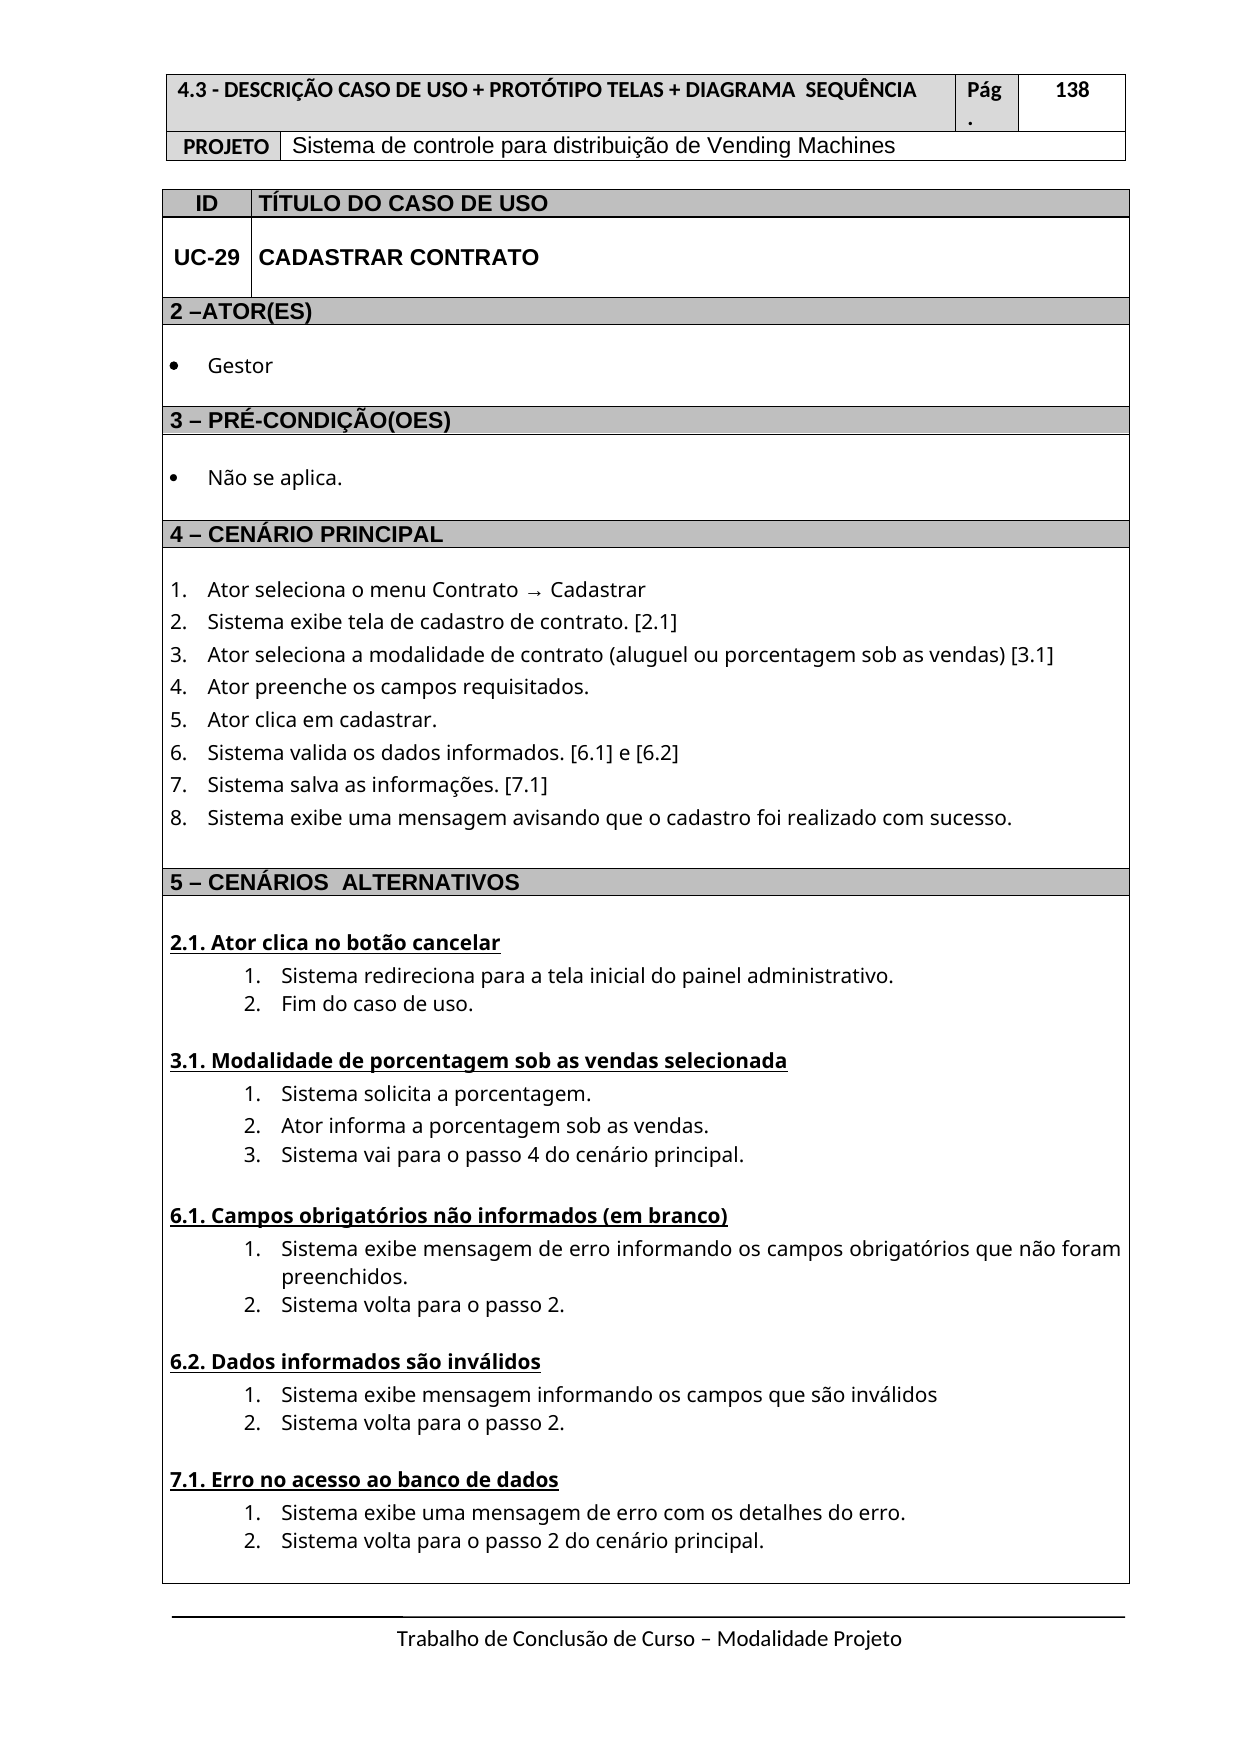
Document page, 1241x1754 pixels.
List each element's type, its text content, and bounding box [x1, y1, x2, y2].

table_header ID [163, 190, 251, 216]
table_cell Ator seleciona o menu Contrato → Cadastrar Sistema exibe tela de cadastro de contrato. [2.1] Ator seleciona a modalidade de contrato (aluguel ou porcentagem sob as vendas) [3.1] Ator preenche os campos requisitados. Ator clica em cadastrar. Sistema valida os dados informados. [6.1] e [6.2] Sistema salva as informações. [7.1] Sistema exibe uma mensagem avisando que o cadastro foi realizado com sucesso. [163, 548, 1129, 867]
table_cell Não se aplica. [163, 435, 1129, 520]
table_cell Gestor [163, 325, 1129, 406]
table_cell 3 – PRÉ-CONDIÇÃO(OES) [163, 407, 1129, 433]
table_cell 2 –ATOR(ES) [163, 298, 1129, 324]
table_cell 5 – CENÁRIOS ALTERNATIVOS [163, 869, 1129, 895]
table_header TÍTULO DO CASO DE USO [252, 190, 1129, 216]
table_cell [163, 896, 1129, 1583]
table_cell UC-29 [163, 218, 251, 297]
table_cell CADASTRAR CONTRATO [252, 218, 1129, 297]
table_cell 4 – CENÁRIO PRINCIPAL [163, 521, 1129, 547]
